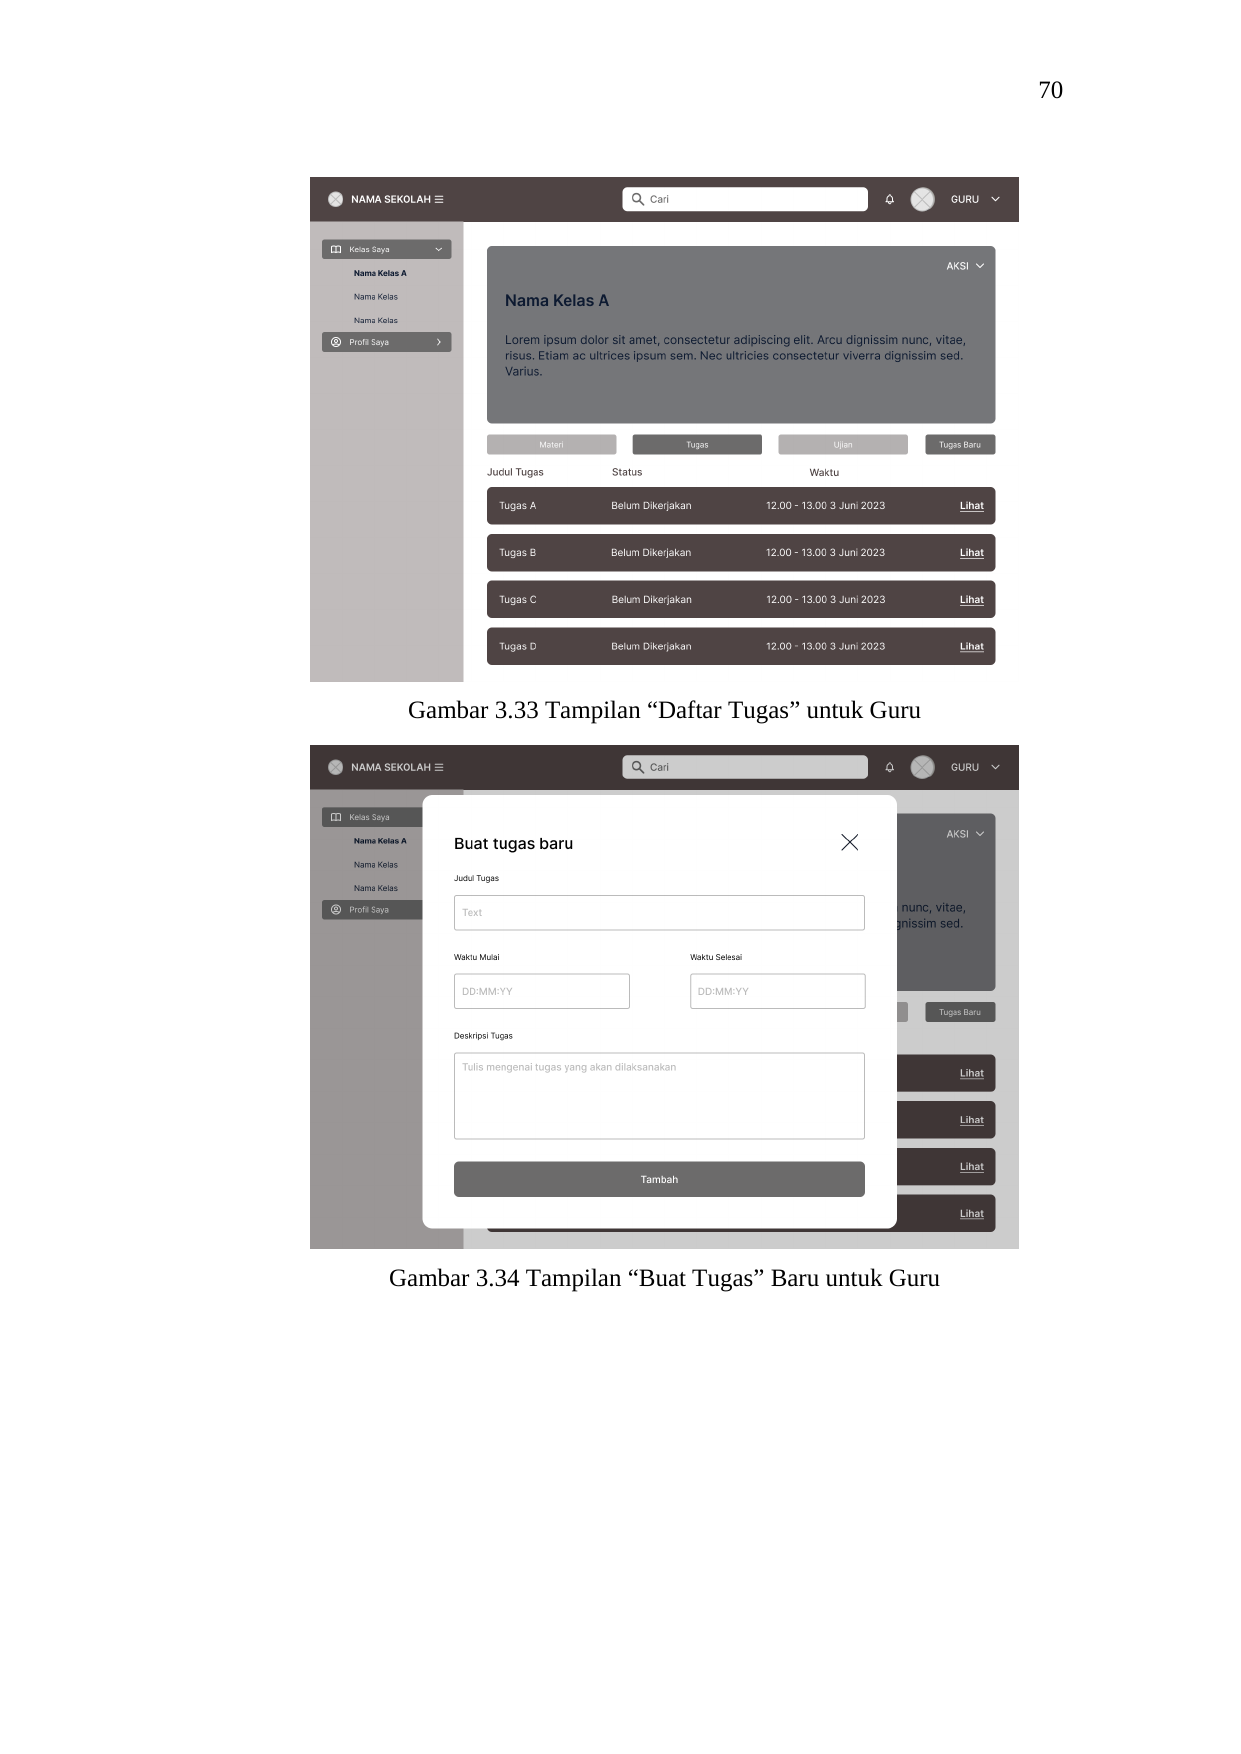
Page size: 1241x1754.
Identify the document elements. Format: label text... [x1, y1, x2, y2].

picture [310, 177, 1019, 682]
picture [310, 745, 1019, 1249]
